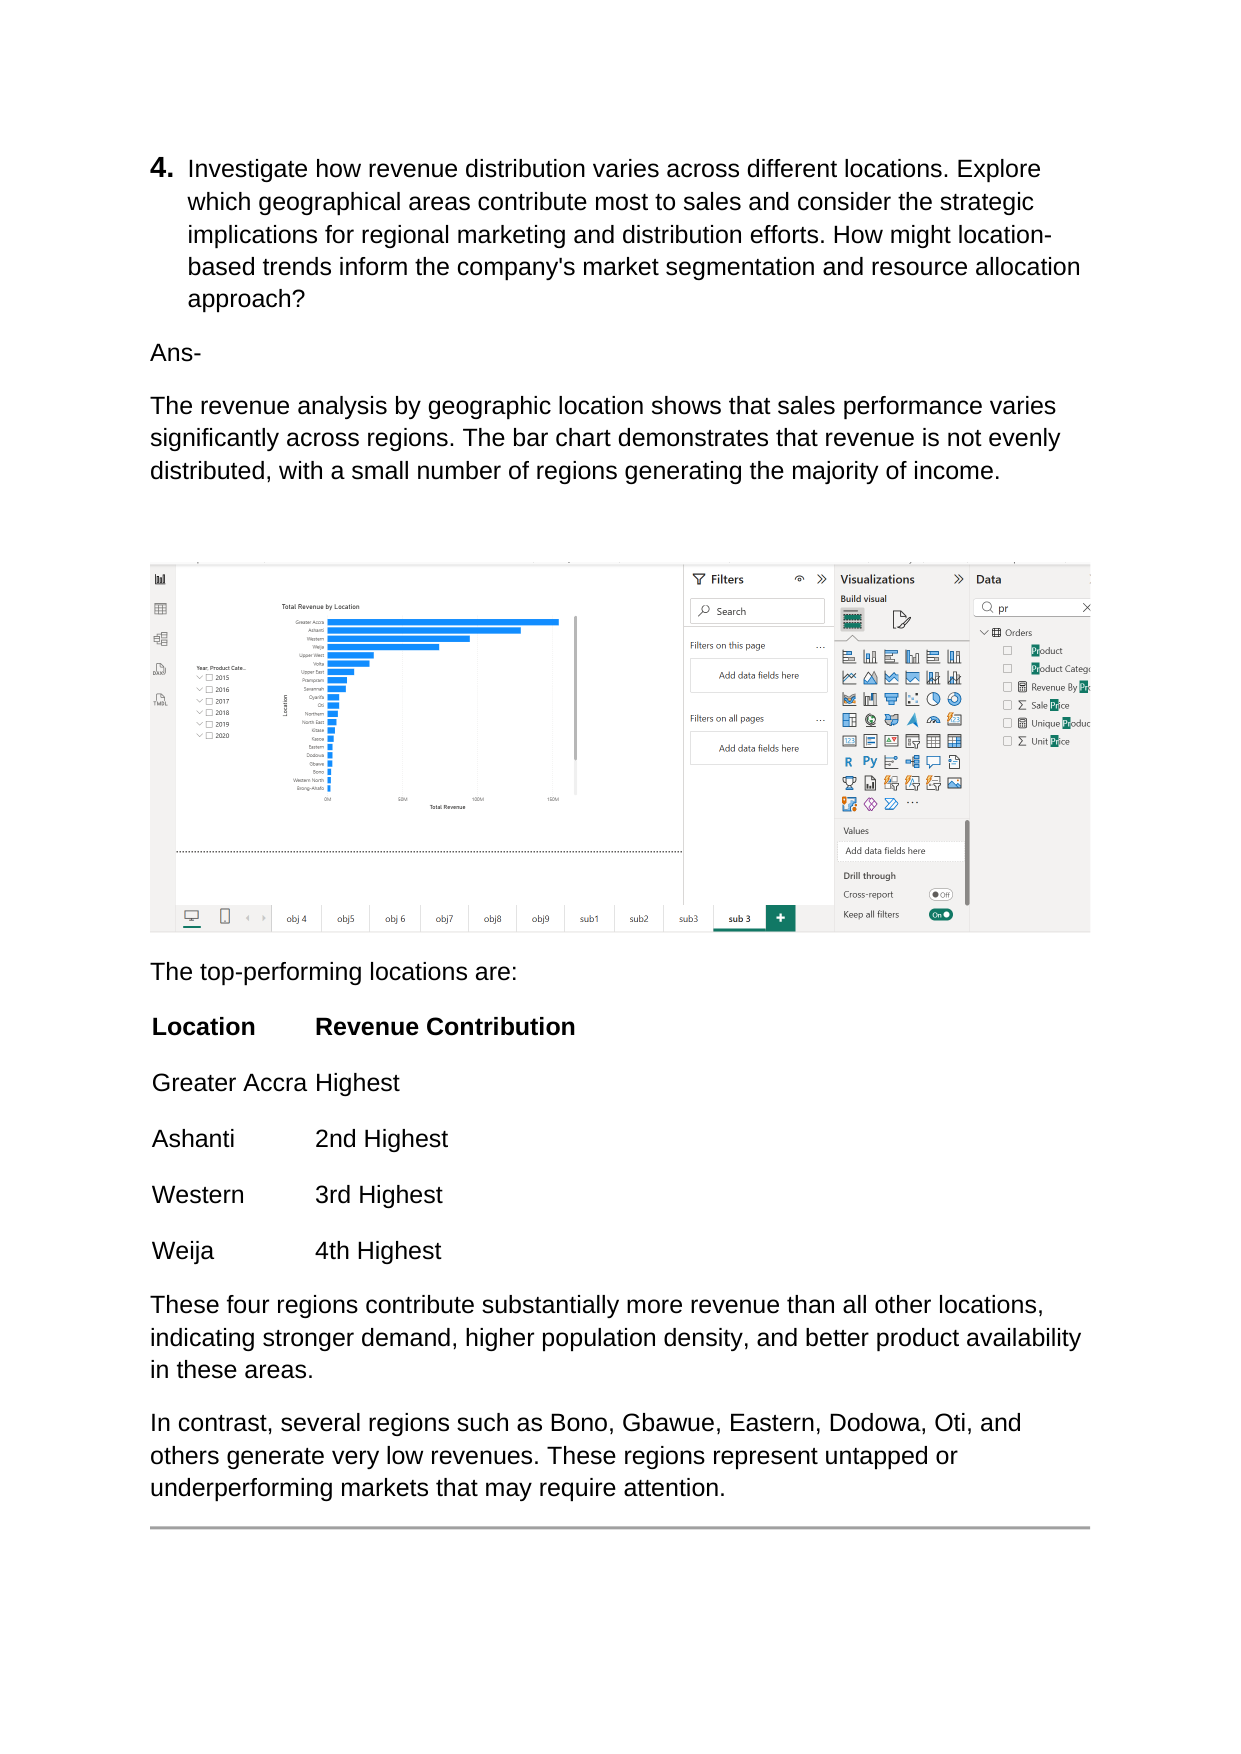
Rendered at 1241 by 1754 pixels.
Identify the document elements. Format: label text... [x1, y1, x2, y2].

table_cell 3rd Highest [314, 1157, 582, 1213]
table_cell 2nd Highest [314, 1101, 582, 1157]
table_cell Weija [150, 1213, 313, 1269]
text These four regions contribute substantially more revenue than all other locations, indicating stronger demand, higher population density, and better product availability in these areas. [150, 1290, 1090, 1384]
text The revenue analysis by geographic location shows that sales performance varies significantly across regions. The bar chart demonstrates that revenue is not evenly distributed, with a small number of regions generating the majority of income. [150, 391, 1090, 484]
table_cell Ashanti [150, 1101, 313, 1157]
table_cell Western [150, 1157, 313, 1213]
table_cell 4th Highest [314, 1213, 582, 1269]
table_cell Highest [314, 1045, 582, 1101]
table_header Revenue Contribution [314, 989, 582, 1045]
list Investigate how revenue distribution varies across different locations. Explore which geographical areas contribute most to sales and consider the strategic implications for regional marketing and distribution efforts. How might location-based trends inform the company's market segmentation and resource allocation approach? [150, 150, 1090, 313]
text In contrast, several regions such as Bono, Gbawue, Eastern, Dodowa, Oti, and others generate very low revenues. These regions represent untapped or underperforming markets that may require attention. [150, 1408, 1090, 1502]
picture [150, 562, 1091, 933]
text The top-performing locations are: [150, 957, 1090, 986]
table_cell Greater Accra [150, 1045, 313, 1101]
table_header Location [150, 989, 313, 1045]
text Ans- [150, 338, 1090, 366]
